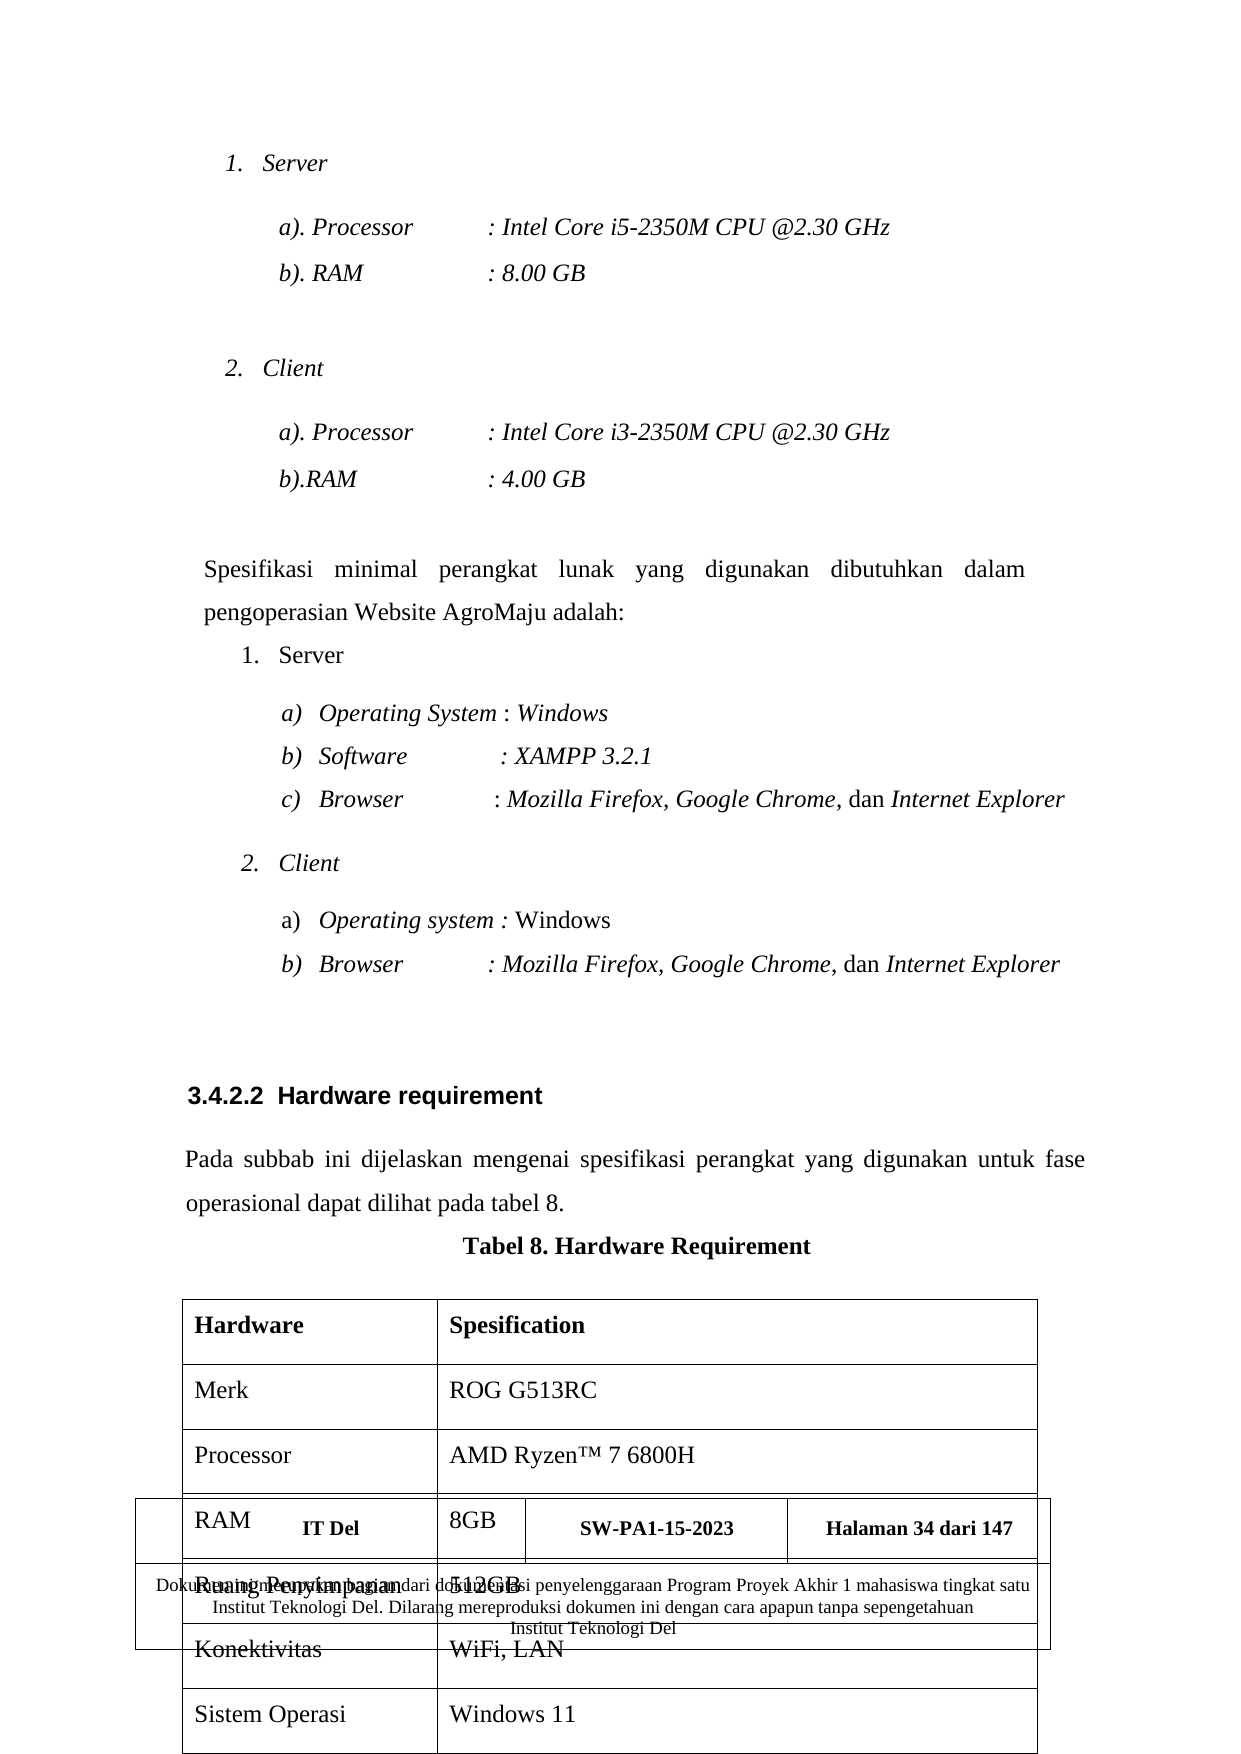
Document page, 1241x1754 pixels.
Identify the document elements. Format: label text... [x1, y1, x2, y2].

list Server [225, 148, 1092, 176]
text a). Processor : Intel Core i5-2350M CPU @2.30 GHz [278, 212, 923, 240]
text a). Processor : Intel Core i3-2350M CPU @2.30 GHz [278, 417, 923, 445]
text b).RAM : 4.00 GB [278, 464, 923, 493]
table_cell Ruang Penyimpanan [183, 1559, 437, 1623]
table_cell Merk [183, 1365, 437, 1428]
text Tabel 8. Hardware Requirement [187, 1231, 1092, 1260]
list Server [241, 641, 1092, 669]
list Browser : Mozilla Firefox, Google Chrome, dan Internet Explorer [281, 949, 1092, 977]
table_header Spesification [438, 1300, 1037, 1363]
table_header Hardware [183, 1300, 437, 1363]
text Spesifikasi minimal perangkat lunak yang digunakan dibutuhkan dalam pengoperasian Website AgroMaju adalah: [203, 554, 1026, 626]
list Operating System : Windows [281, 698, 1092, 727]
text Pada subbab ini dijelaskan mengenai spesifikasi perangkat yang digunakan untuk fase operasional dapat dilihat pada tabel 8. [184, 1144, 1086, 1216]
list Browser : Mozilla Firefox, Google Chrome, dan Internet Explorer [281, 784, 1092, 813]
list Client [225, 353, 1092, 381]
table_cell 8GB [438, 1494, 1037, 1558]
table_cell 512GB [438, 1559, 1037, 1623]
list Operating system : Windows [281, 906, 1092, 934]
table_cell RAM [183, 1494, 437, 1558]
list Client [241, 848, 1092, 877]
table_cell Sistem Operasi [183, 1689, 437, 1753]
table_cell Konektivitas [183, 1624, 437, 1688]
table_cell Windows 11 [438, 1689, 1037, 1753]
table_cell WiFi, LAN [438, 1624, 1037, 1688]
subtitle Hardware requirement [187, 1081, 1092, 1109]
list Software : XAMPP 3.2.1 [281, 741, 1092, 770]
text b). RAM : 8.00 GB [278, 258, 923, 287]
table_cell ROG G513RC [438, 1365, 1037, 1428]
table_cell AMD Ryzen™ 7 6800H [438, 1430, 1037, 1493]
table_cell Processor [183, 1430, 437, 1493]
